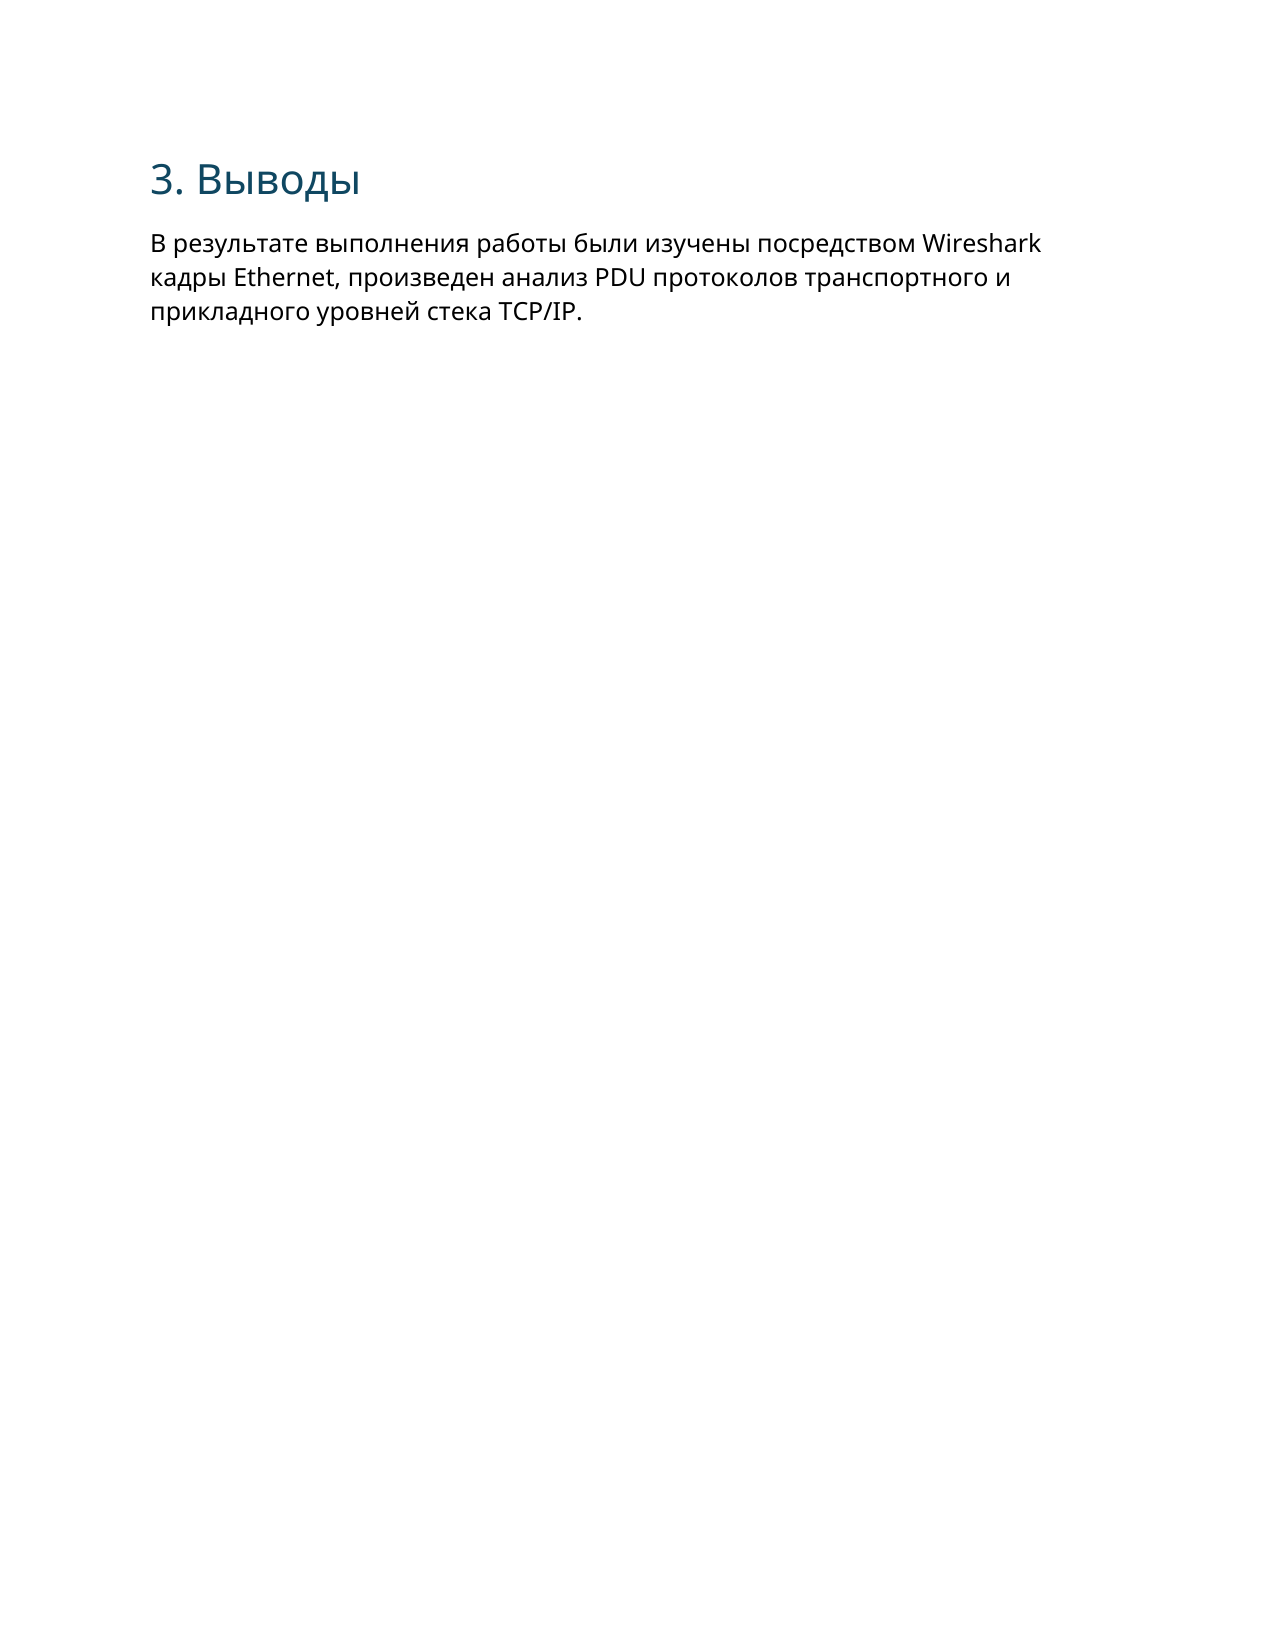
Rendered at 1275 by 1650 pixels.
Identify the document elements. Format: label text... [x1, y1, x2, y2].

text В результате выполнения работы были изучены посредством Wireshark кадры Ethernet, произведен анализ PDU протоколов транспортного и прикладного уровней стека TCP/IP. [150, 226, 1125, 328]
subtitle 3. Выводы [150, 150, 1125, 207]
